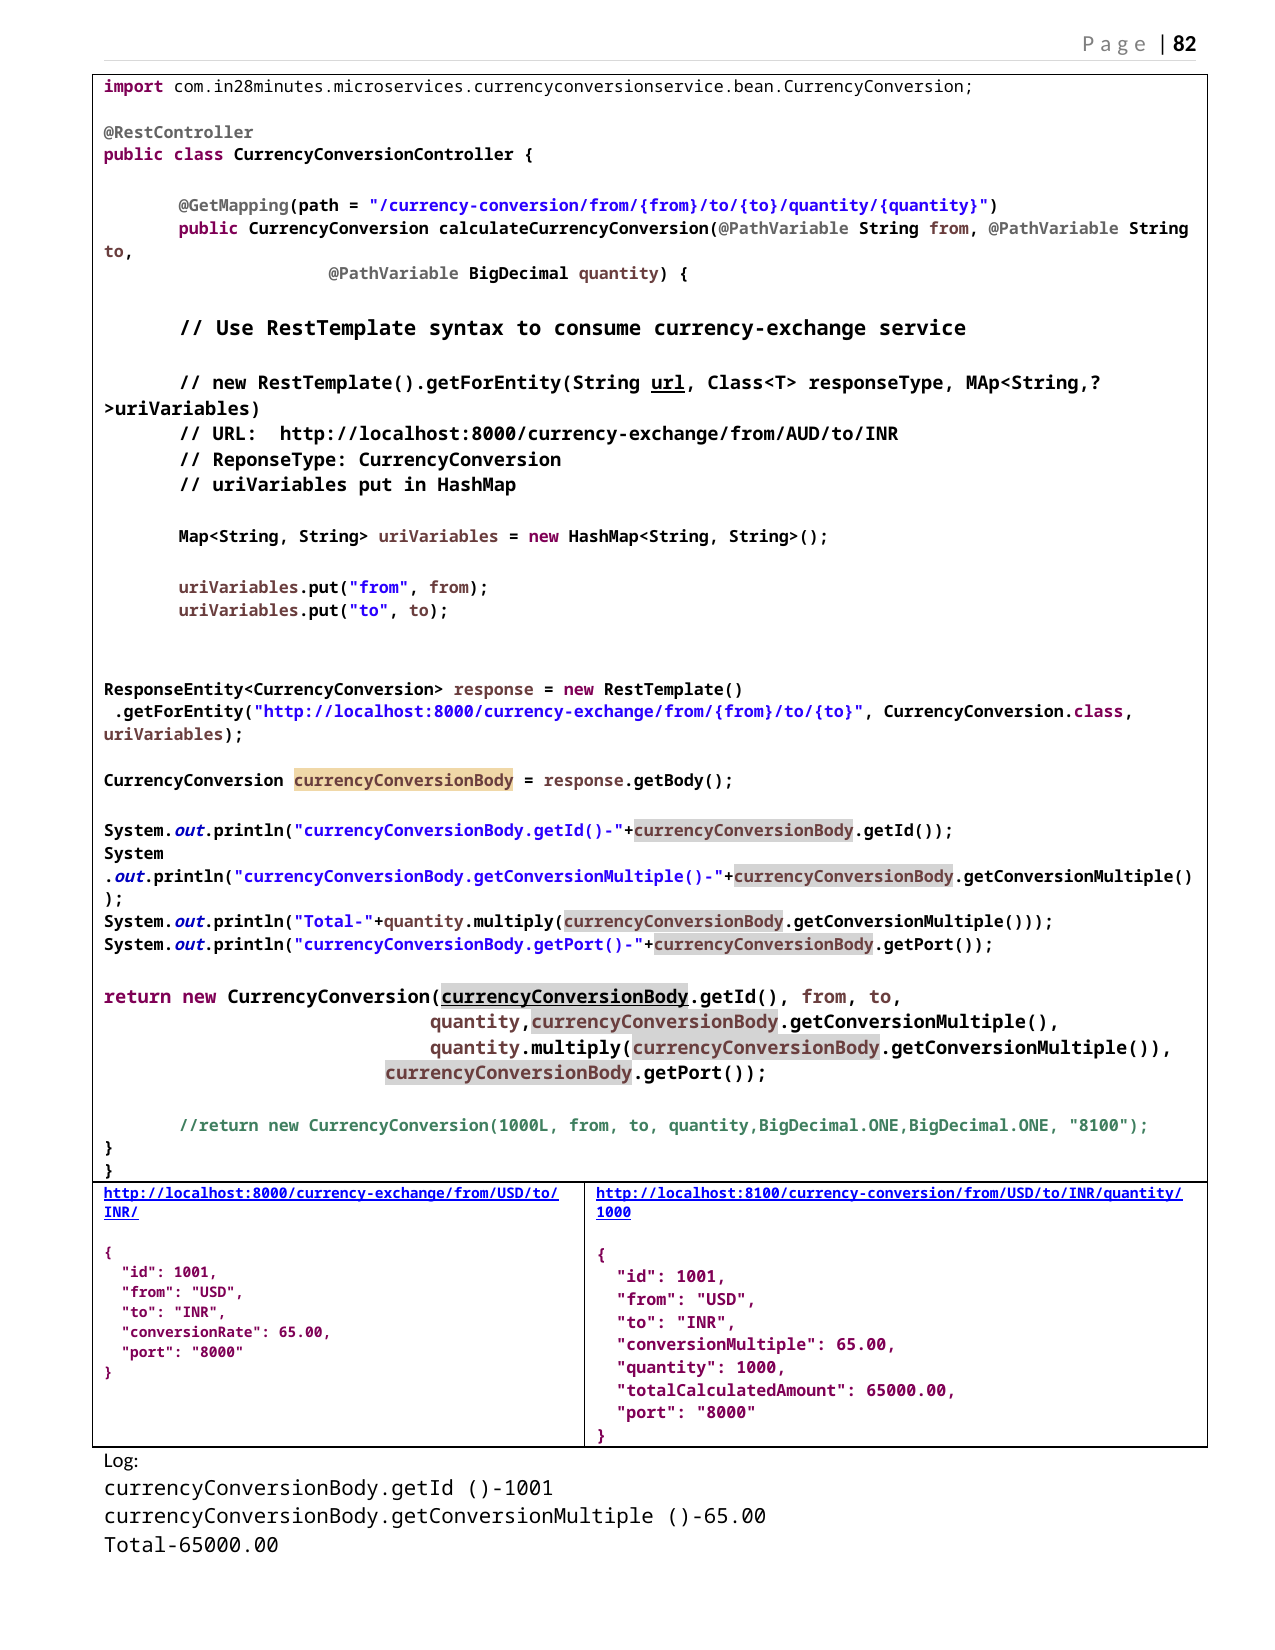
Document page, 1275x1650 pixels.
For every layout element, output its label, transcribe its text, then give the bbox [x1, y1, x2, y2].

table_cell http://localhost:8000/currency-exchange/from/USD/to/INR/ { "id": 1001, "from": "USD", "to": "INR", "conversionRate": 65.00, "port": "8000" } [93, 1183, 584, 1446]
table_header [93, 75, 1207, 1181]
text Total-65000.00 [103, 1530, 1196, 1558]
text currencyConversionBody.getId ()-1001 [103, 1473, 1196, 1501]
table_cell http://localhost:8100/currency-conversion/from/USD/to/INR/quantity/1000 { "id": 1001, "from": "USD", "to": "INR", "conversionMultiple": 65.00, "quantity": 1000, "totalCalculatedAmount": 65000.00, "port": "8000" } [585, 1183, 1207, 1446]
text Log: [103, 1448, 1196, 1473]
text currencyConversionBody.getConversionMultiple ()-65.00 [103, 1501, 1196, 1530]
